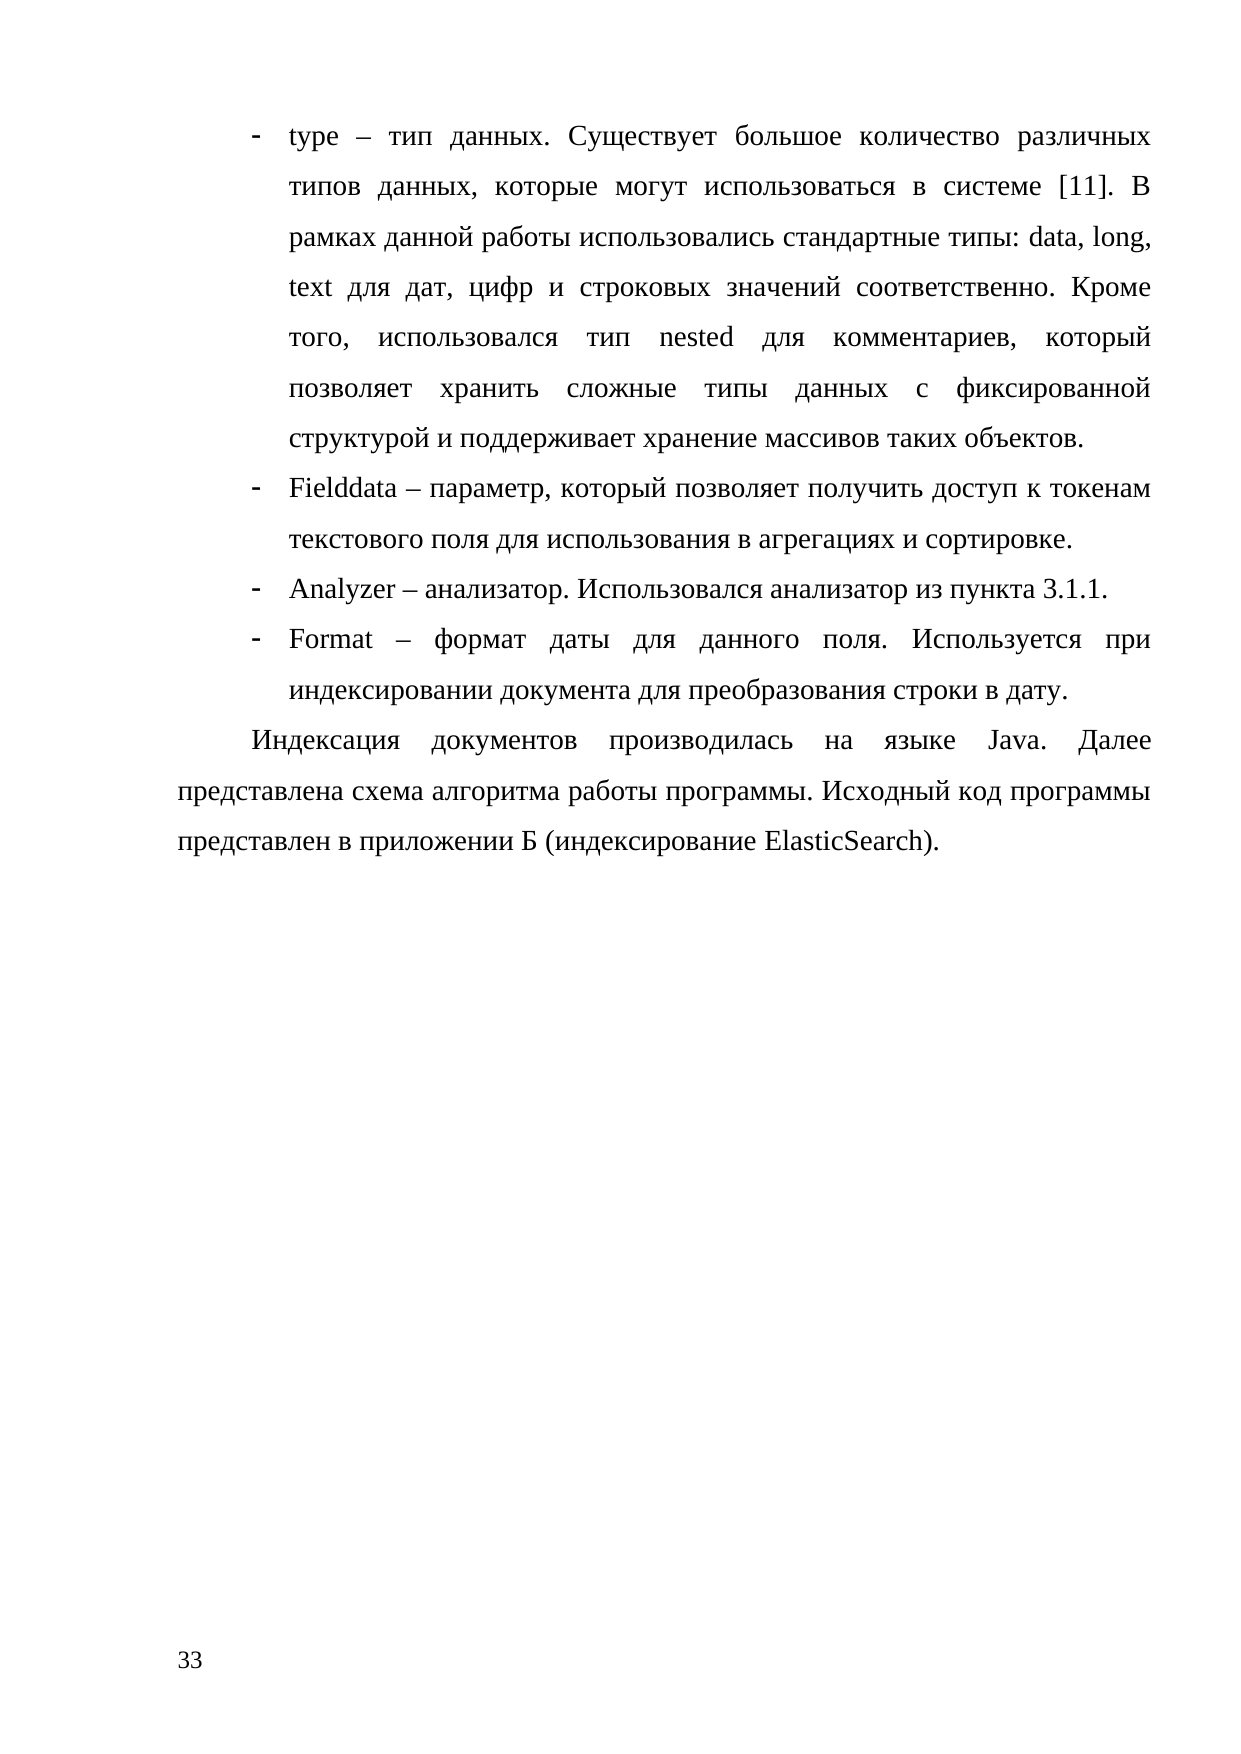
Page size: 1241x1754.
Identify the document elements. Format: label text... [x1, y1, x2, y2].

text Индексация документов производилась на языке Java. Далее представлена схема алгоритма работы программы. Исходный код программы представлен в приложении Б (индексирование ElasticSearch). [177, 722, 1152, 856]
list type – тип данных. Существует большое количество различных типов данных, которые могут использоваться в системе [11]. В рамках данной работы использовались стандартные типы: data, long, text для дат, цифр и строковых значений соответственно. Кроме того, использовался тип nested для комментариев, который позволяет хранить сложные типы данных с фиксированной структурой и поддерживает хранение массивов таких объектов. [251, 118, 1152, 454]
list Analyzer – анализатор. Использовался анализатор из пункта 3.1.1. [251, 571, 1152, 605]
list Fielddata – параметр, который позволяет получить доступ к токенам текстового поля для использования в агрегациях и сортировке. [251, 470, 1152, 554]
list Format – формат даты для данного поля. Используется при индексировании документа для преобразования строки в дату. [251, 622, 1152, 706]
